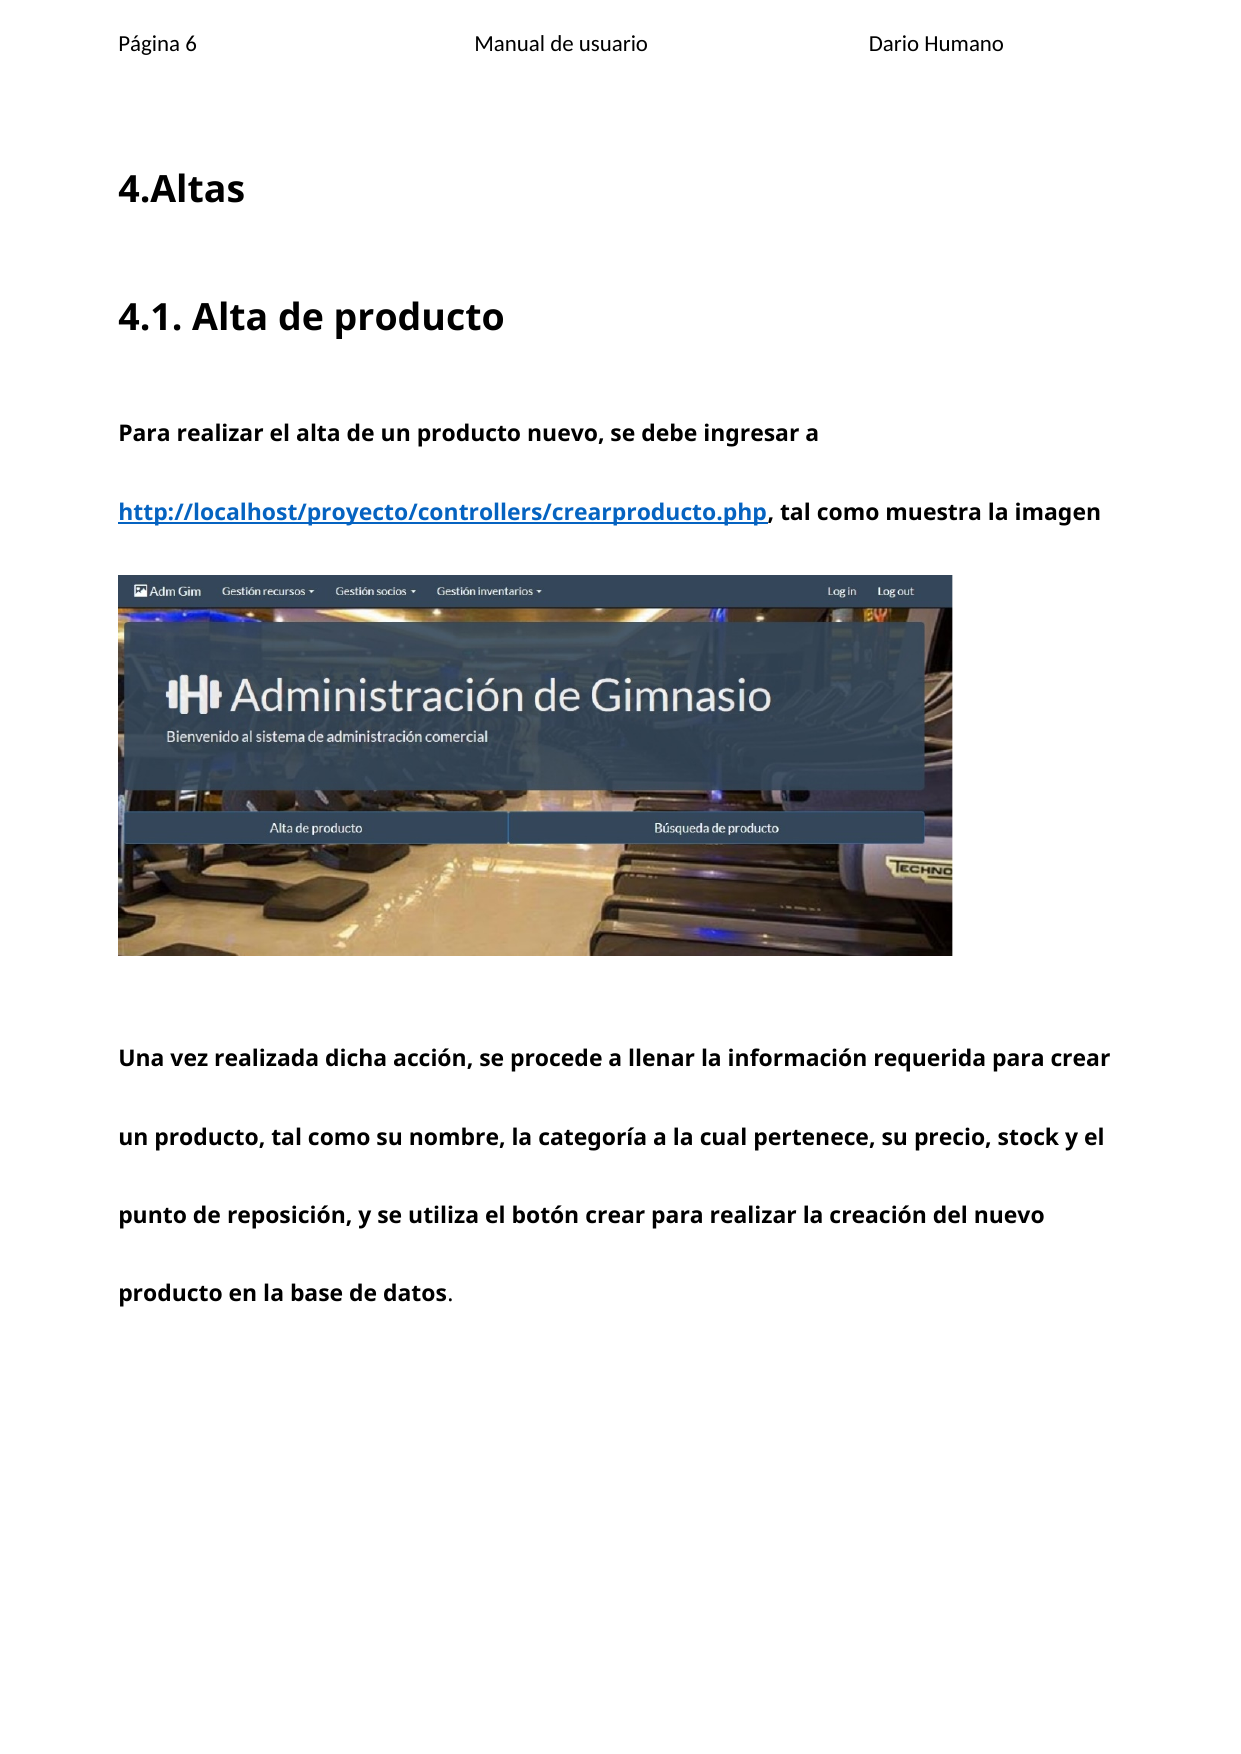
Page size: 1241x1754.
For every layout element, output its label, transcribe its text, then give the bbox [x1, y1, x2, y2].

picture [118, 575, 953, 956]
text Una vez realizada dicha acción, se procede a llenar la información requerida para crear un producto, tal como su nombre, la categoría a la cual pertenece, su precio, stock y el punto de reposición, y se utiliza el botón crear para realizar la creación del nuevo producto en la base de datos. [118, 1042, 1137, 1308]
text 4.Altas [118, 162, 1137, 213]
text 4.1. Alta de producto [118, 290, 1137, 341]
text Para realizar el alta de un producto nuevo, se debe ingresar a http://localhost/proyecto/controllers/crearproducto.php, tal como muestra la imagen [118, 417, 1137, 527]
